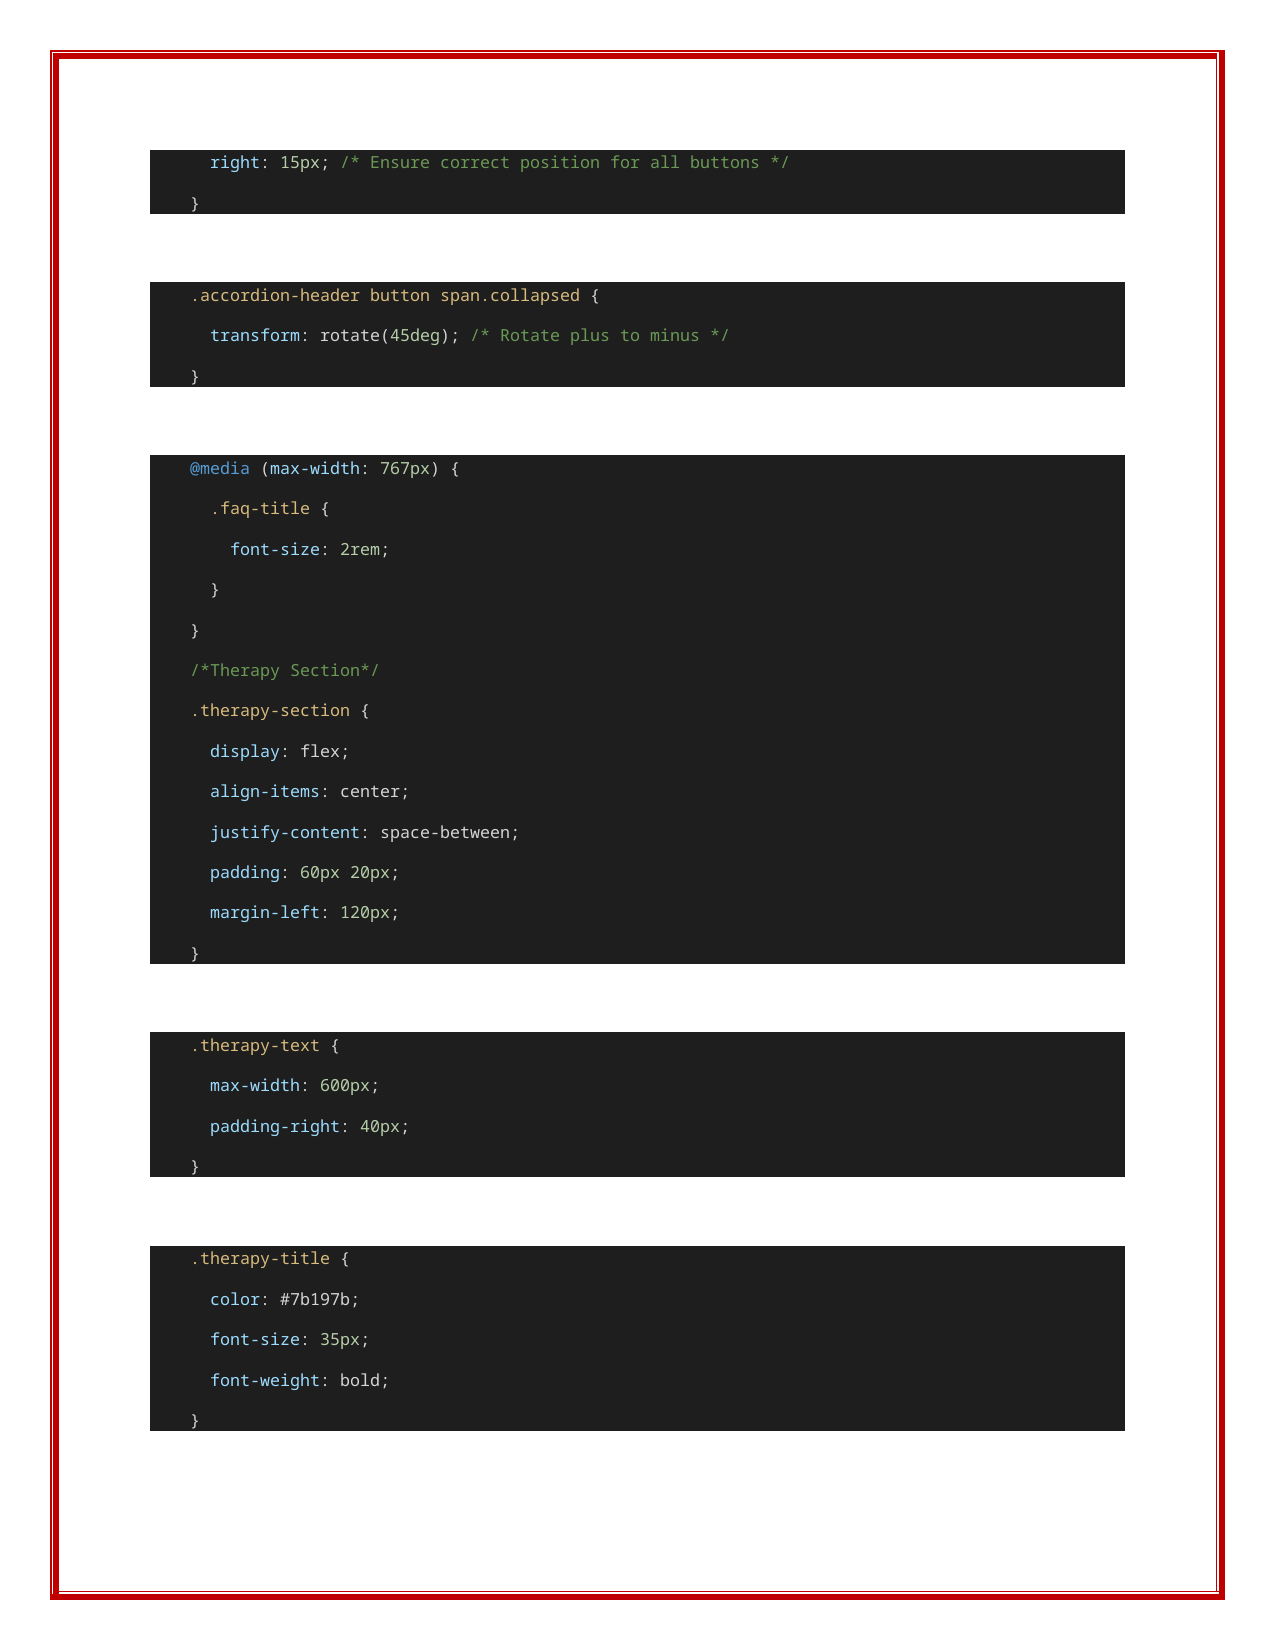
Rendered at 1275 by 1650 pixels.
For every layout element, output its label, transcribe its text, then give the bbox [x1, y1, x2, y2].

text right: 15px; /* Ensure correct position for all buttons */ [150, 150, 1125, 174]
text } [150, 617, 1125, 641]
text } [150, 1154, 1125, 1177]
text font-size: 2rem; [150, 536, 1125, 560]
text font-size: 35px; [150, 1327, 1125, 1350]
text display: flex; [150, 738, 1125, 762]
text margin-left: 120px; [150, 900, 1125, 924]
text font-weight: bold; [150, 1367, 1125, 1391]
text max-width: 600px; [150, 1073, 1125, 1097]
text color: #7b197b; [150, 1286, 1125, 1310]
text padding: 60px 20px; [150, 859, 1125, 883]
text } [150, 577, 1125, 600]
text .therapy-text { [150, 1032, 1125, 1056]
text /*Therapy Section*/ [150, 657, 1125, 681]
text padding-right: 40px; [150, 1113, 1125, 1137]
text .therapy-section { [150, 698, 1125, 722]
text } [150, 940, 1125, 964]
text } [150, 1407, 1125, 1431]
text justify-content: space-between; [150, 819, 1125, 843]
text @media (max-width: 767px) { [150, 455, 1125, 479]
text .accordion-header button span.collapsed { [150, 282, 1125, 306]
text .therapy-title { [150, 1246, 1125, 1269]
text .faq-title { [150, 496, 1125, 519]
text } [150, 190, 1125, 214]
text transform: rotate(45deg); /* Rotate plus to minus */ [150, 323, 1125, 347]
text } [150, 363, 1125, 387]
text align-items: center; [150, 779, 1125, 802]
